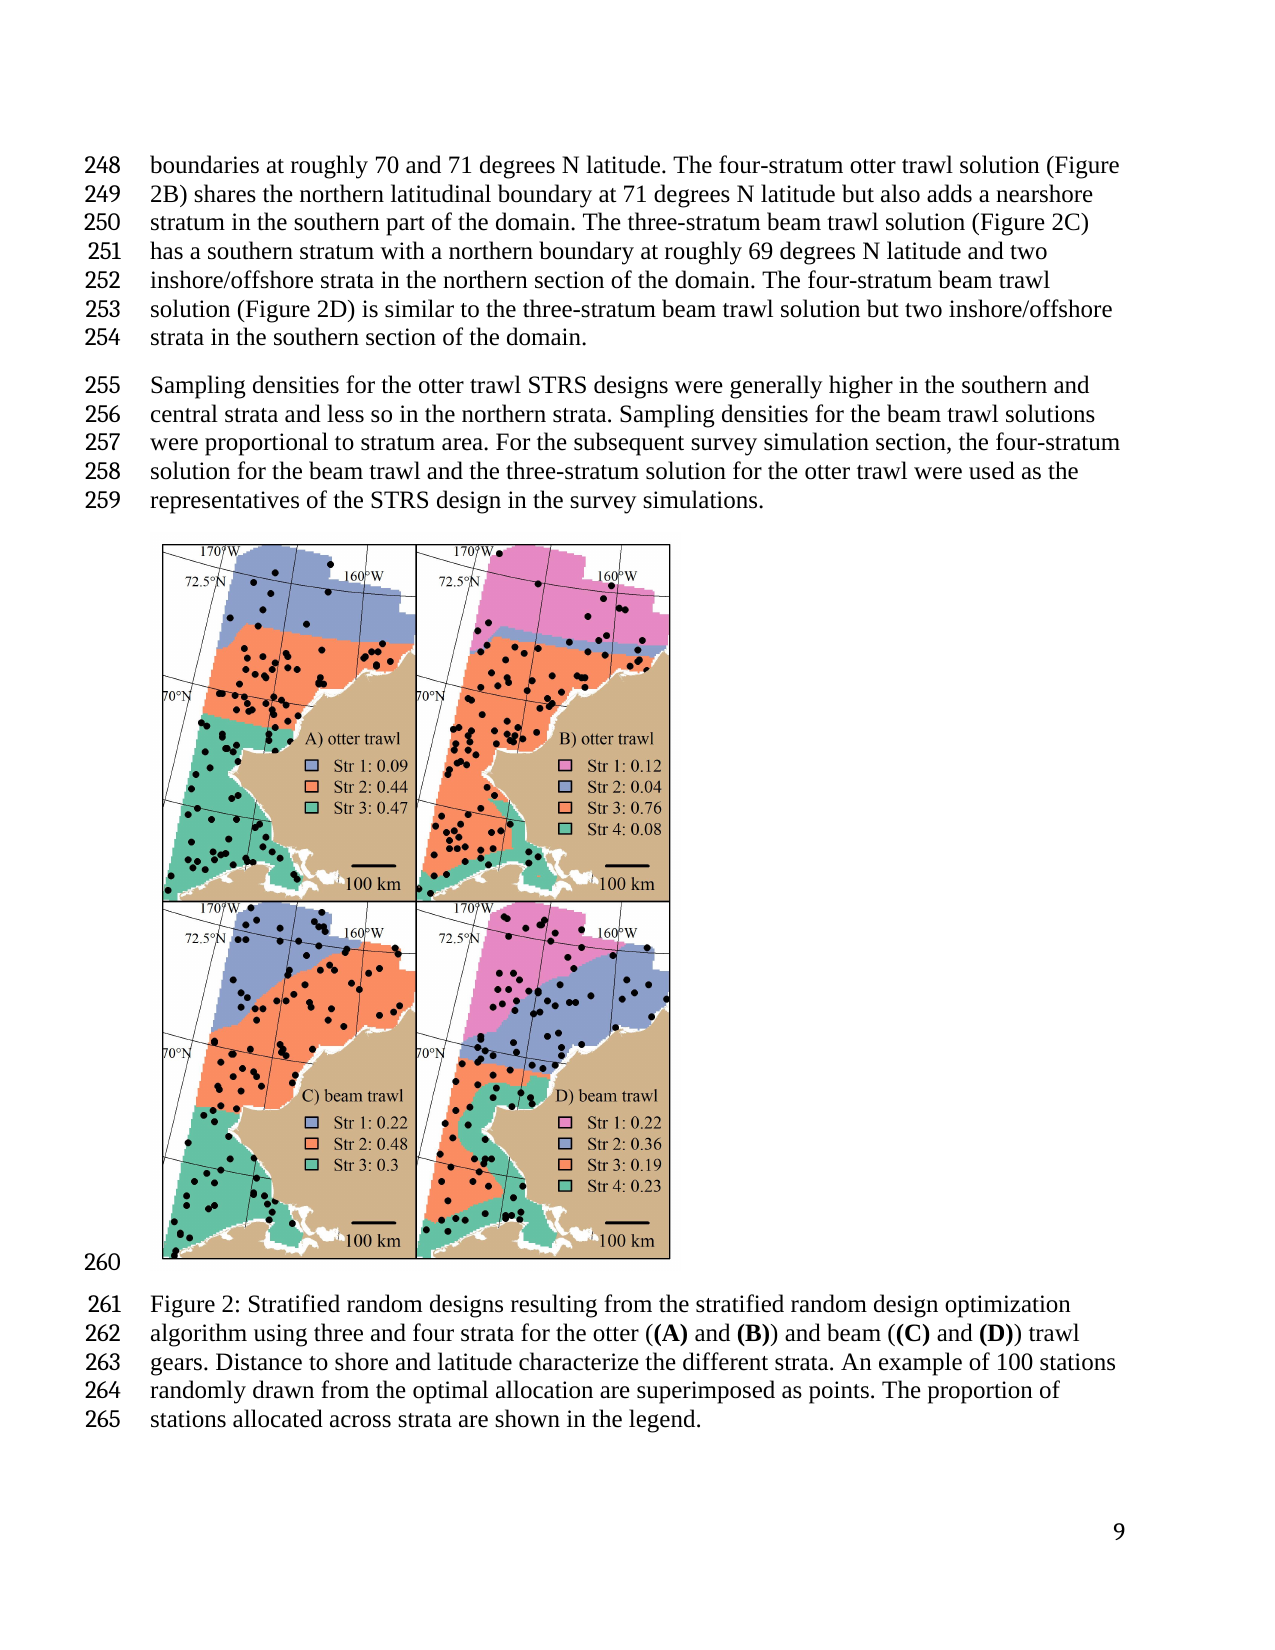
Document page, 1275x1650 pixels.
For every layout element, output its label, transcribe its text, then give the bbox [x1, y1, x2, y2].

text Figure 2: Stratified random designs resulting from the stratified random design optimization algorithm using three and four strata for the otter ((A) and (B)) and beam ((C) and (D)) trawl gears. Distance to shore and latitude characterize the different strata. An example of 100 stations randomly drawn from the optimal allocation are superimposed as points. The proportion of stations allocated across strata are shown in the legend. [150, 1289, 1125, 1433]
picture [150, 532, 682, 1271]
text Sampling densities for the otter trawl STRS designs were generally higher in the southern and central strata and less so in the northern strata. Sampling densities for the beam trawl solutions were proportional to stratum area. For the subsequent survey simulation section, the four-stratum solution for the beam trawl and the three-stratum solution for the otter trawl were used as the representatives of the STRS design in the survey simulations. [150, 370, 1125, 514]
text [150, 150, 1125, 351]
